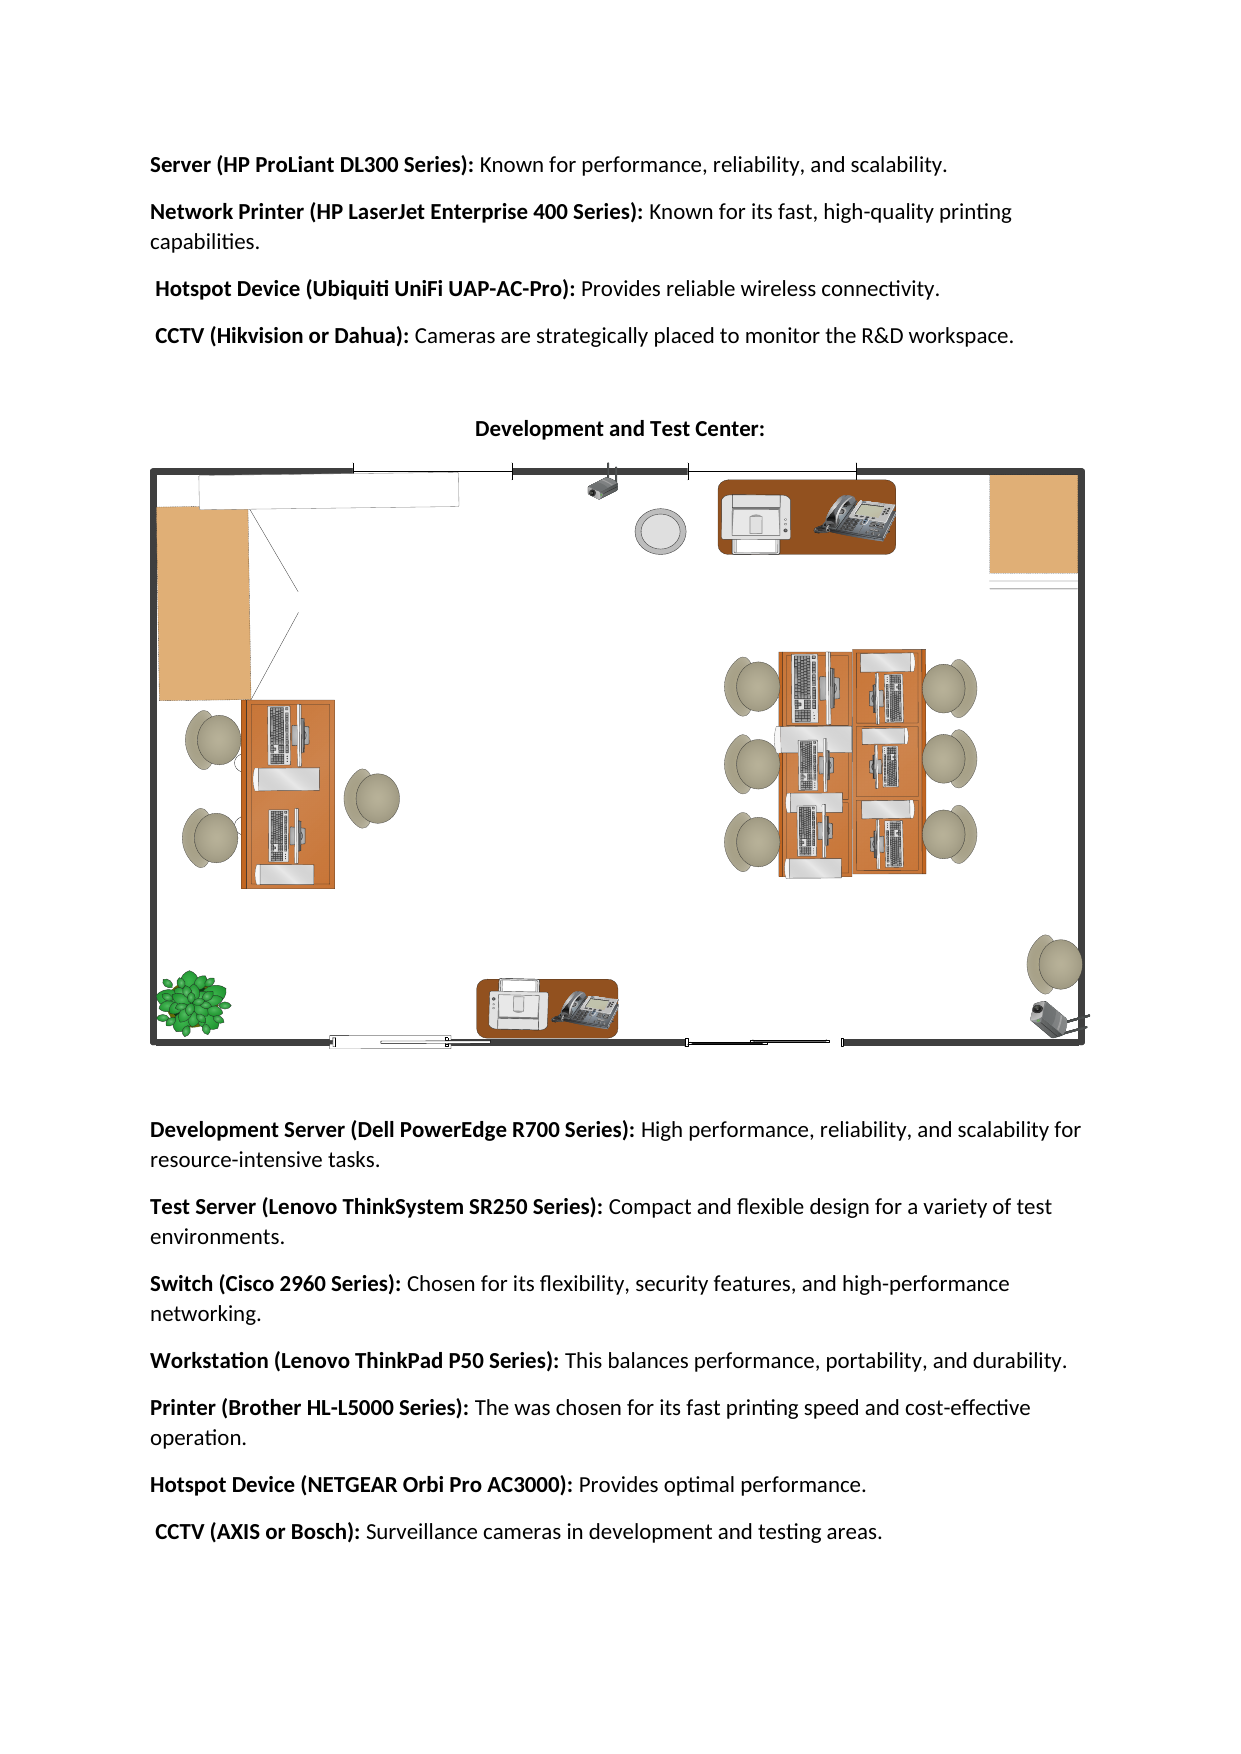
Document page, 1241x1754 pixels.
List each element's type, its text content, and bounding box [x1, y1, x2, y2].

text Development and Test Center: [150, 414, 1090, 443]
text CCTV (Hikvision or Dahua): Cameras are strategically placed to monitor the R&D workspace. [150, 321, 1090, 349]
text Development Server (Dell PowerEdge R700 Series): High performance, reliability, and scalability for resource-intensive tasks. [150, 1115, 1090, 1173]
text Hotspot Device (NETGEAR Orbi Pro AC3000): Provides optimal performance. [150, 1470, 1090, 1498]
text Server (HP ProLiant DL300 Series): Known for performance, reliability, and scalability. [150, 150, 1090, 178]
text Test Server (Lenovo ThinkSystem SR250 Series): Compact and flexible design for a variety of test environments. [150, 1192, 1090, 1250]
text Workstation (Lenovo ThinkPad P50 Series): This balances performance, portability, and durability. [150, 1346, 1090, 1374]
text Hotspot Device (Ubiquiti UniFi UAP-AC-Pro): Provides reliable wireless connectivity. [150, 274, 1090, 302]
text Printer (Brother HL-L5000 Series): The was chosen for its fast printing speed and cost-effective operation. [150, 1393, 1090, 1451]
text Switch (Cisco 2960 Series): Chosen for its flexibility, security features, and high-performance networking. [150, 1269, 1090, 1327]
text Network Printer (HP LaserJet Enterprise 400 Series): Known for its fast, high-quality printing capabilities. [150, 197, 1090, 255]
text CCTV (AXIS or Bosch): Surveillance cameras in development and testing areas. [150, 1517, 1090, 1545]
